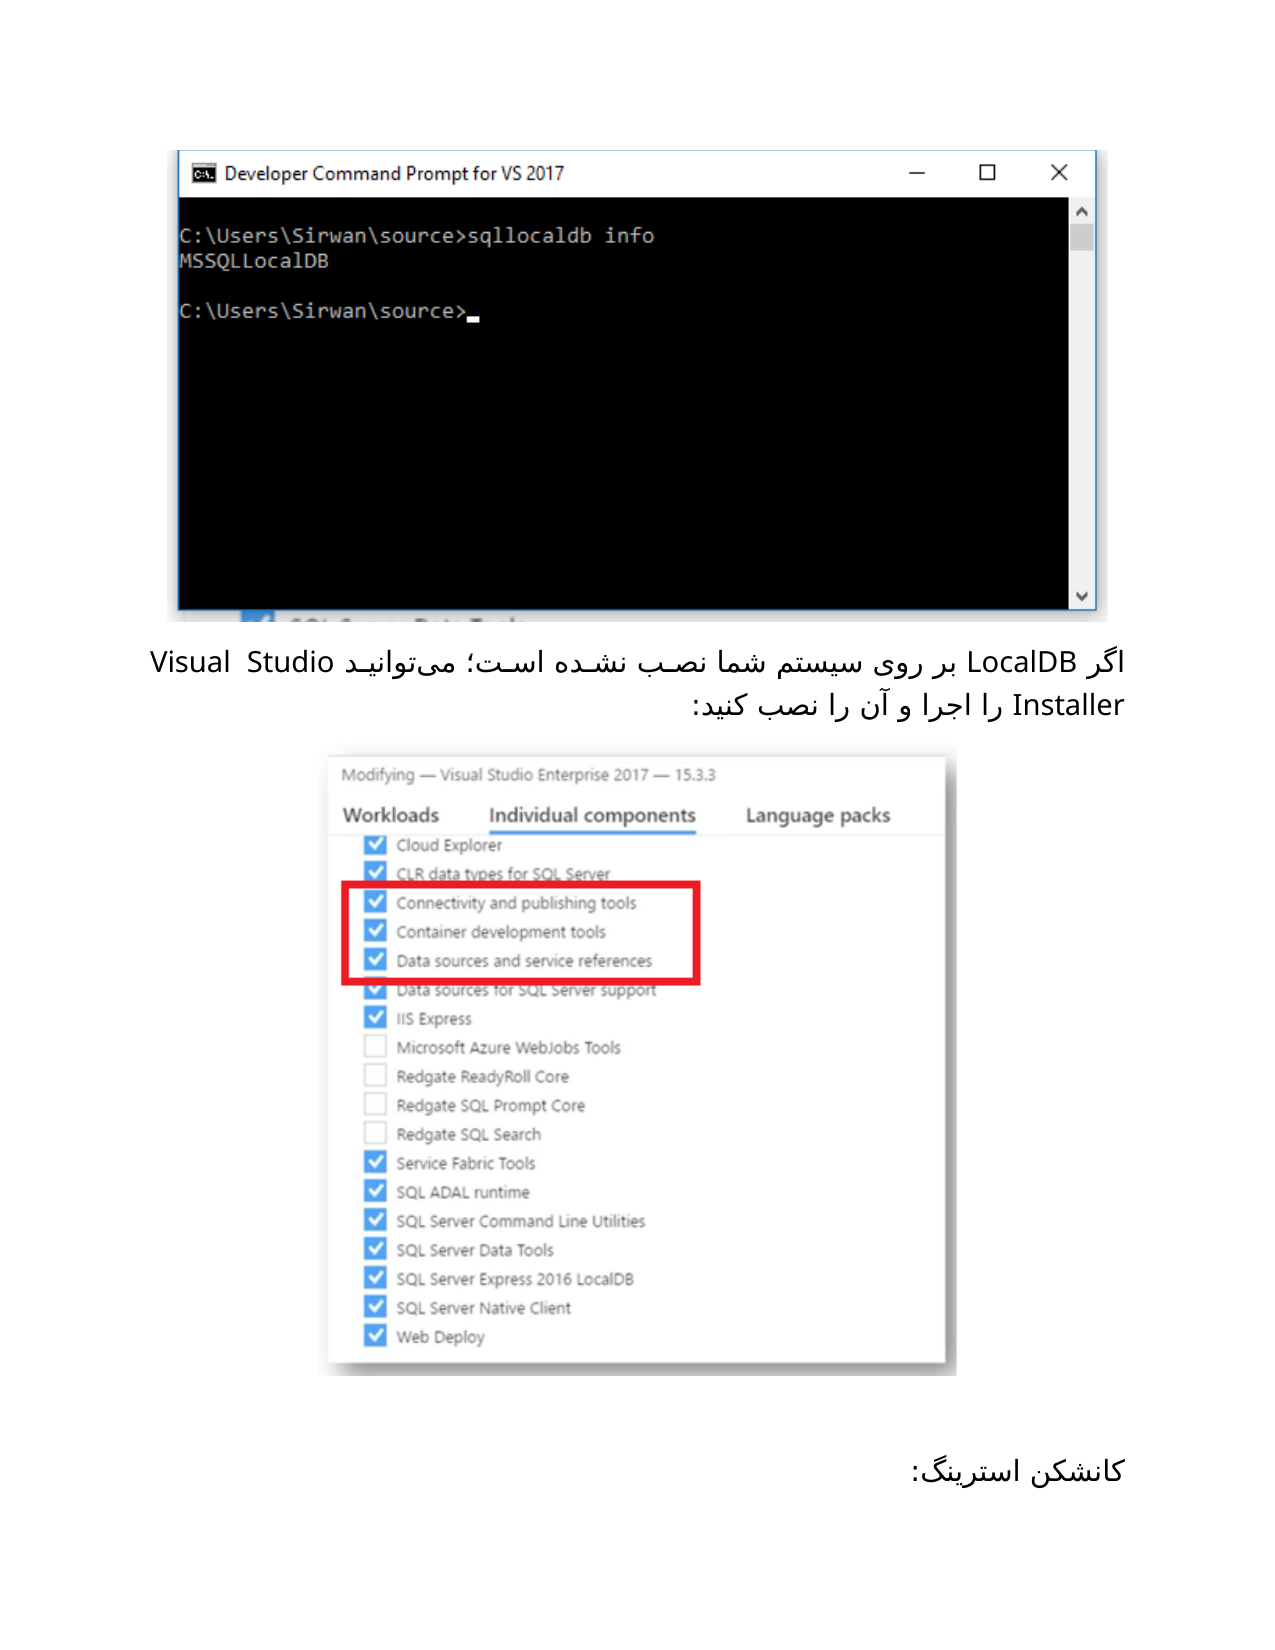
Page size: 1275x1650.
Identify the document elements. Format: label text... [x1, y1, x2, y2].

text کانشکن استرینگ: [150, 1454, 1125, 1488]
text اگر LocalDB بر روی سیستم شما نصب نشده است؛ می‌توانید Visual Studio Installer را اجرا و آن را نصب کنید: [150, 642, 1125, 724]
picture [167, 150, 1108, 622]
picture [318, 743, 957, 1376]
